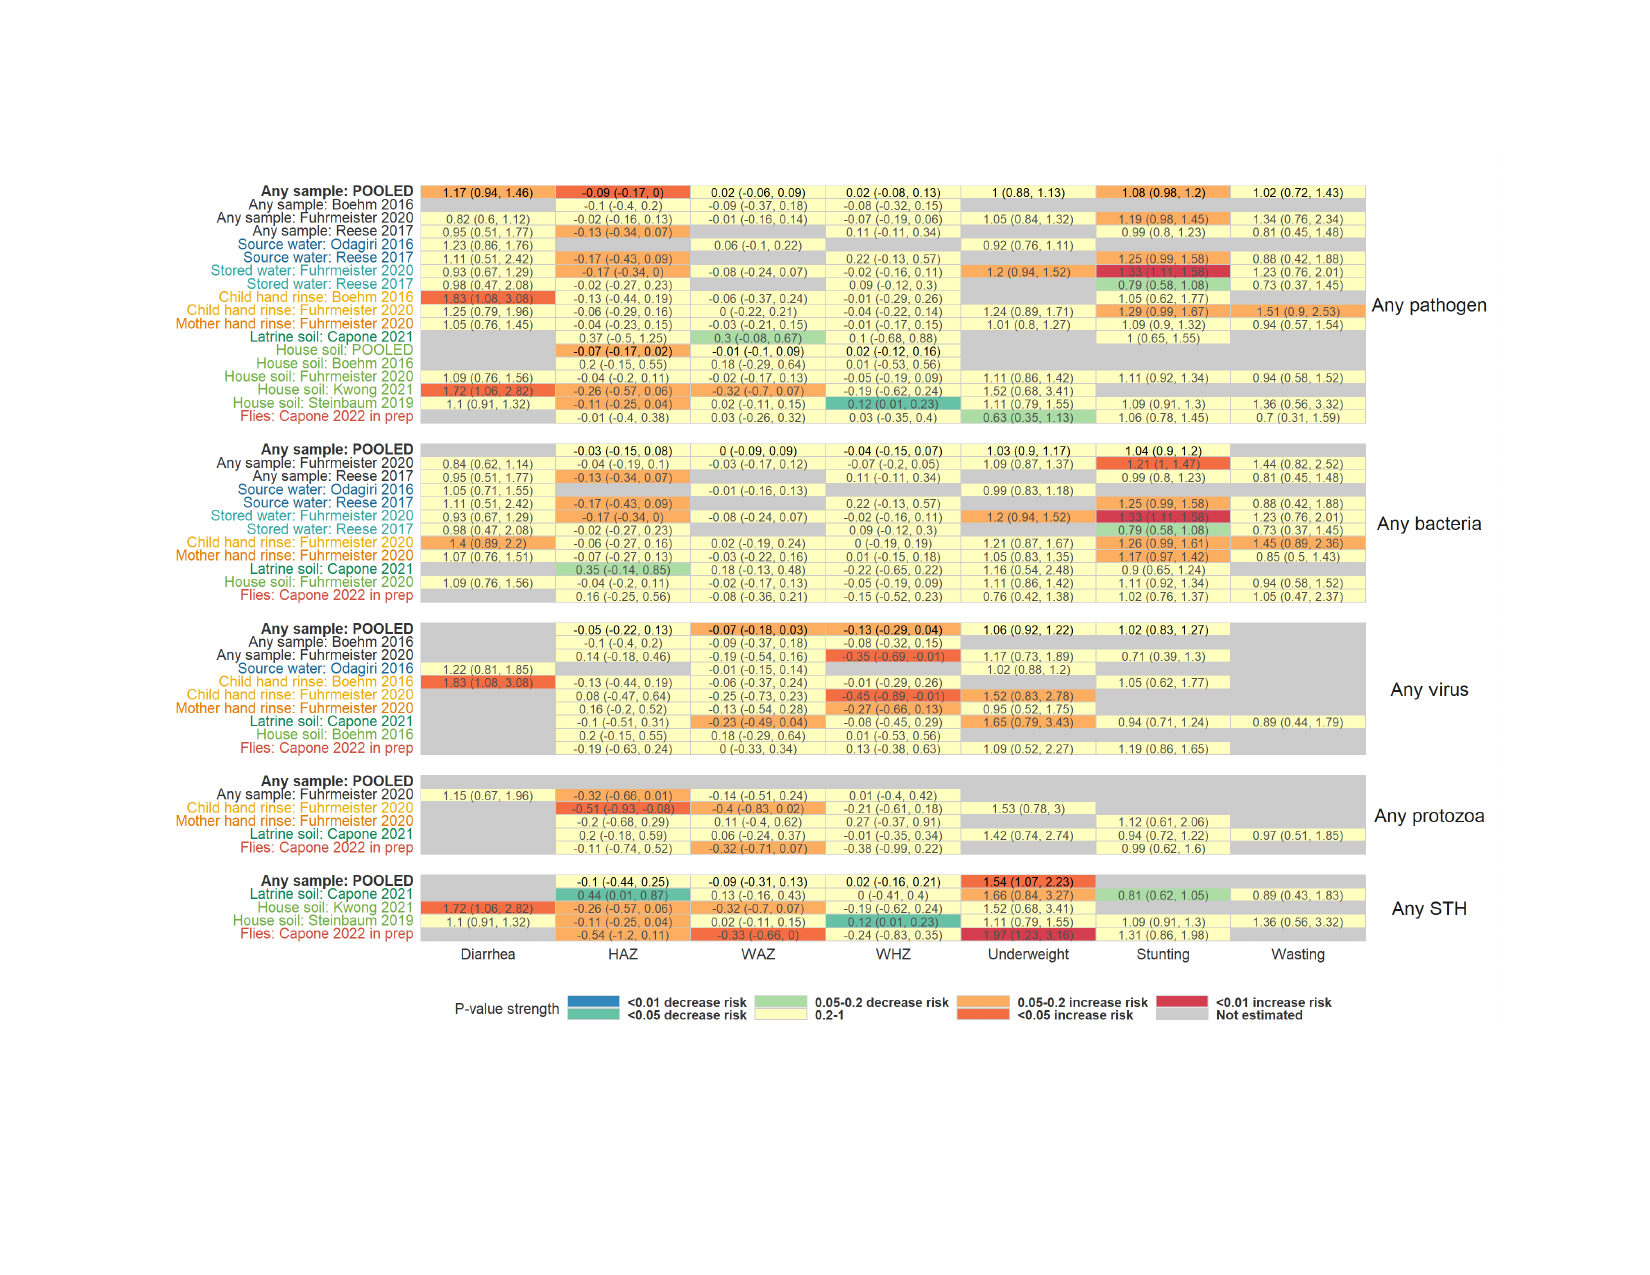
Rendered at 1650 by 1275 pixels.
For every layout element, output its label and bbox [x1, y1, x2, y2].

picture [150, 150, 1500, 1028]
